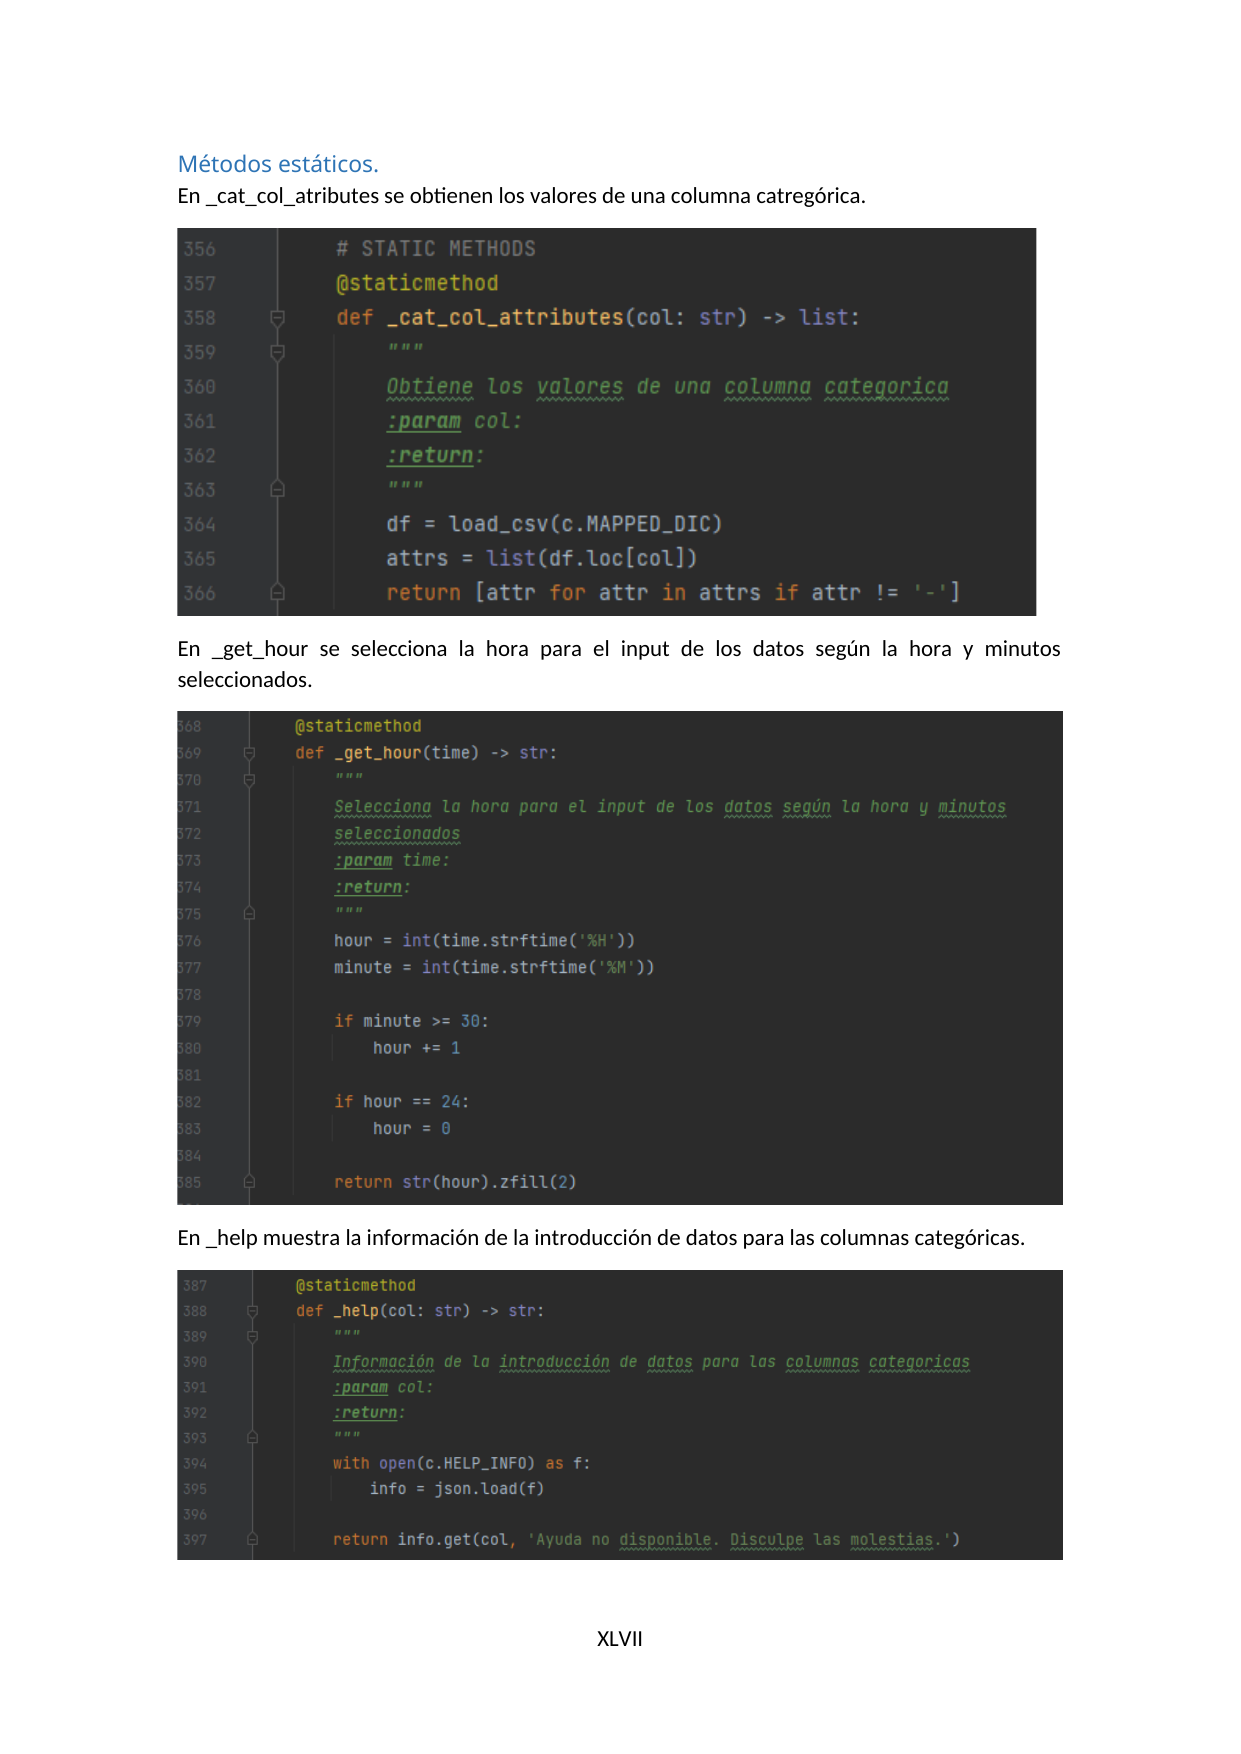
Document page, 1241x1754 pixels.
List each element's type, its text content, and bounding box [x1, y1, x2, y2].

picture [177, 228, 1037, 616]
text En _help muestra la información de la introducción de datos para las columnas categóricas. [177, 1223, 1063, 1251]
picture [177, 1270, 1063, 1560]
text En _cat_col_atributes se obtienen los valores de una columna catregórica. [177, 181, 1063, 209]
subtitle Métodos estáticos. [177, 148, 1063, 179]
text En _get_hour se selecciona la hora para el input de los datos según la hora y minutos seleccionados. [177, 634, 1063, 693]
picture [177, 711, 1063, 1205]
